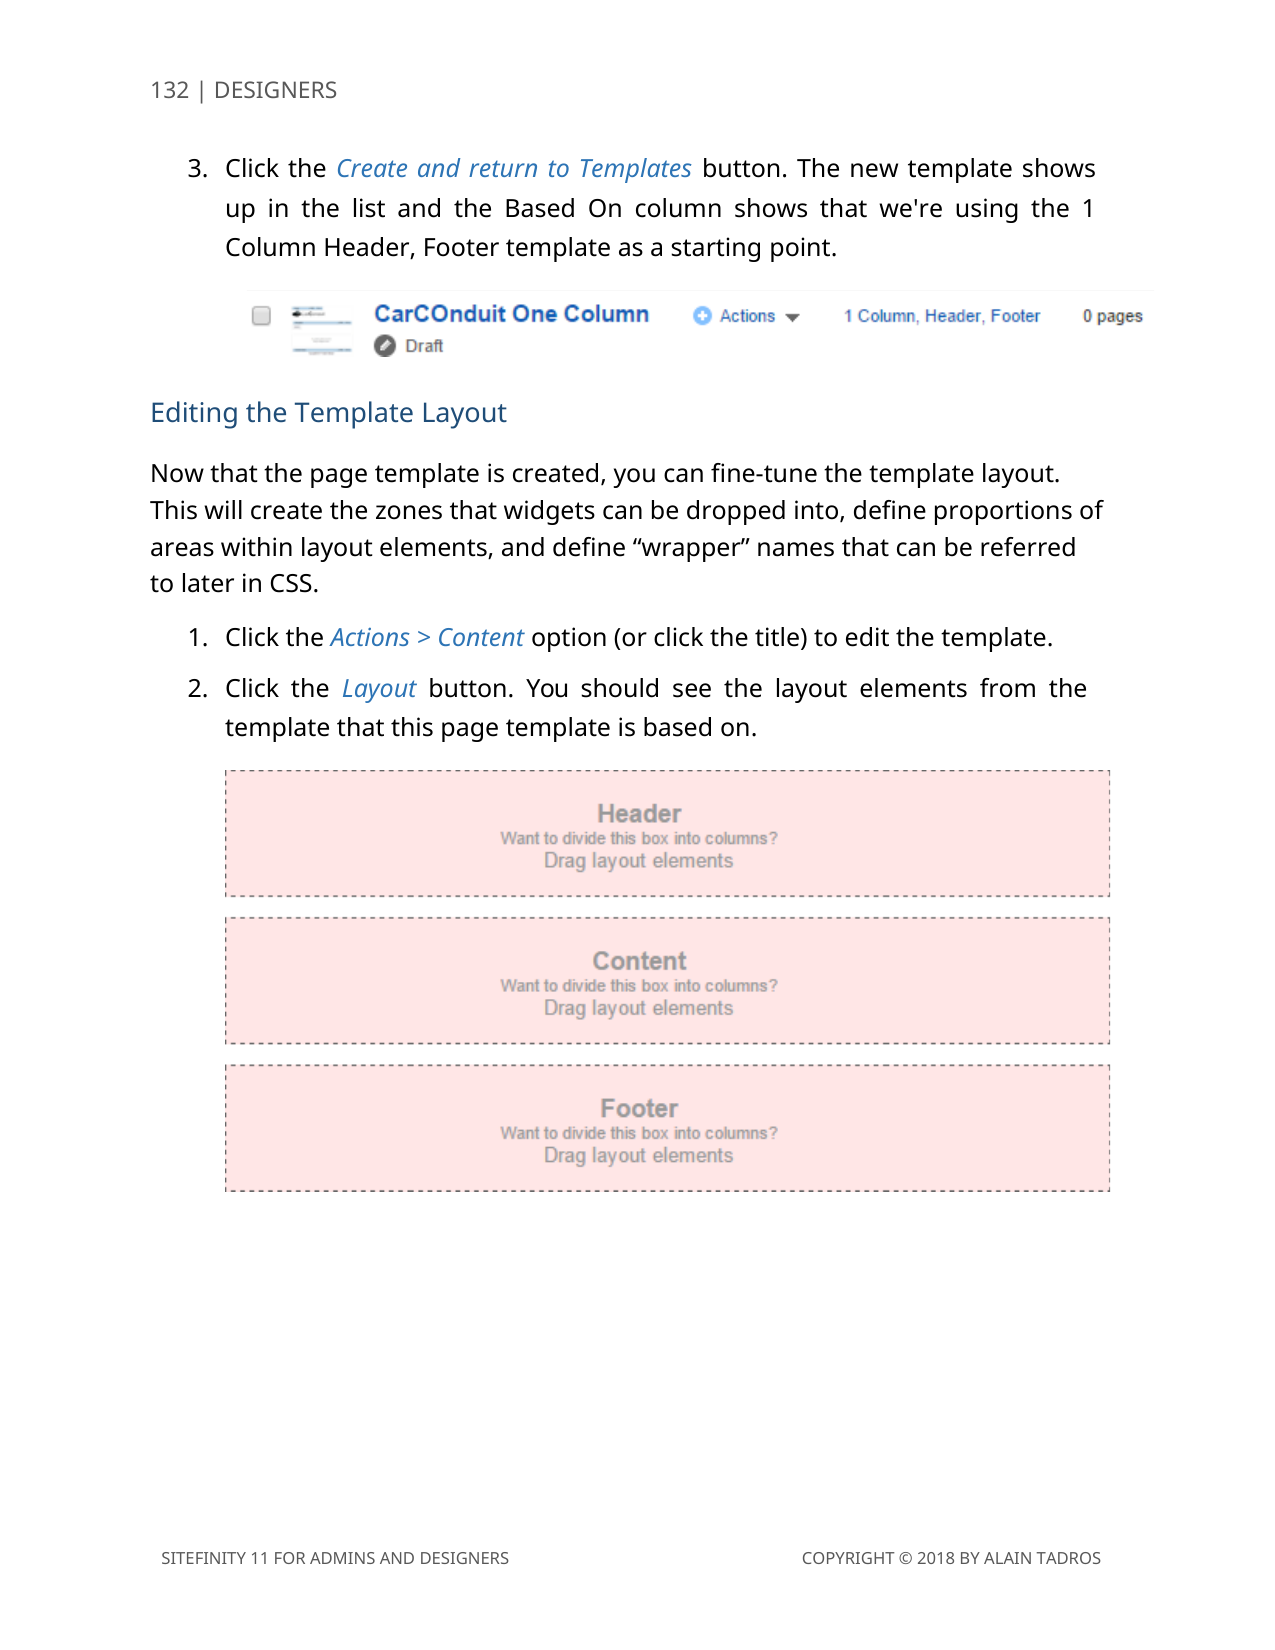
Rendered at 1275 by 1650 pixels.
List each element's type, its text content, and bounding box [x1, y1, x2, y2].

list Click the Layout button. You should see the layout elements from the template that this page template is based on. [187, 671, 1089, 744]
text Editing the Template Layout [150, 394, 1275, 431]
list Click the Create and return to Templates button. The new template shows up in the list and the Based On column shows that we're using the 1 Column Header, Footer template as a starting point. [187, 151, 1097, 263]
picture [246, 290, 1155, 357]
list Click the Actions > Content option (or click the title) to edit the template. [187, 619, 1275, 653]
text 132 | DESIGNERS [150, 74, 1275, 106]
text Now that the page template is created, you can fine-tune the template layout. This will create the zones that widgets can be dropped into, define proportions of areas within layout elements, and define “wrapper” names that can be referred to later in CSS. [150, 456, 1104, 600]
picture [225, 770, 1110, 1192]
